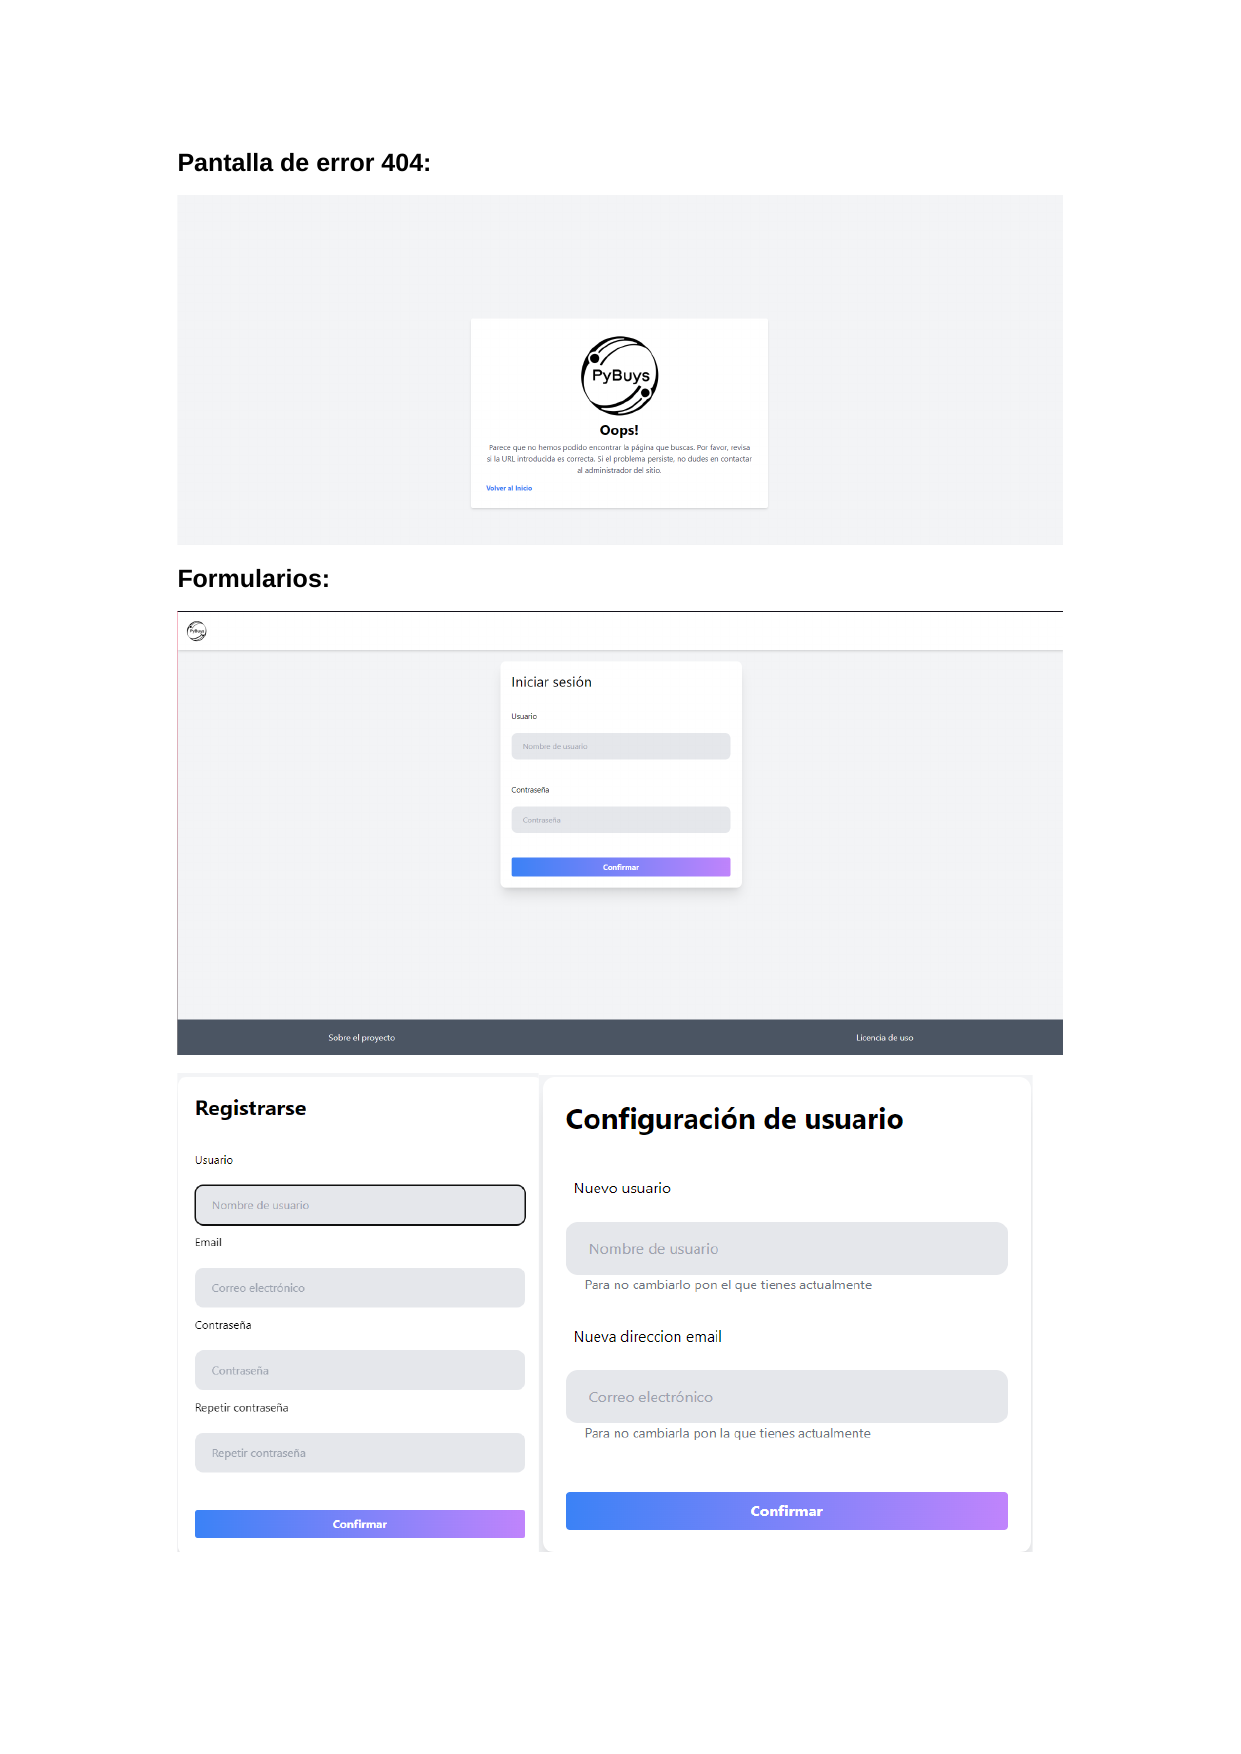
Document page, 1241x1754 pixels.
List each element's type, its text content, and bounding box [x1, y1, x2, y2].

picture [177, 195, 1063, 545]
picture [177, 611, 1063, 1055]
text Pantalla de error 404: [177, 148, 1063, 176]
picture [177, 1073, 1033, 1552]
text Formularios: [177, 564, 1063, 592]
